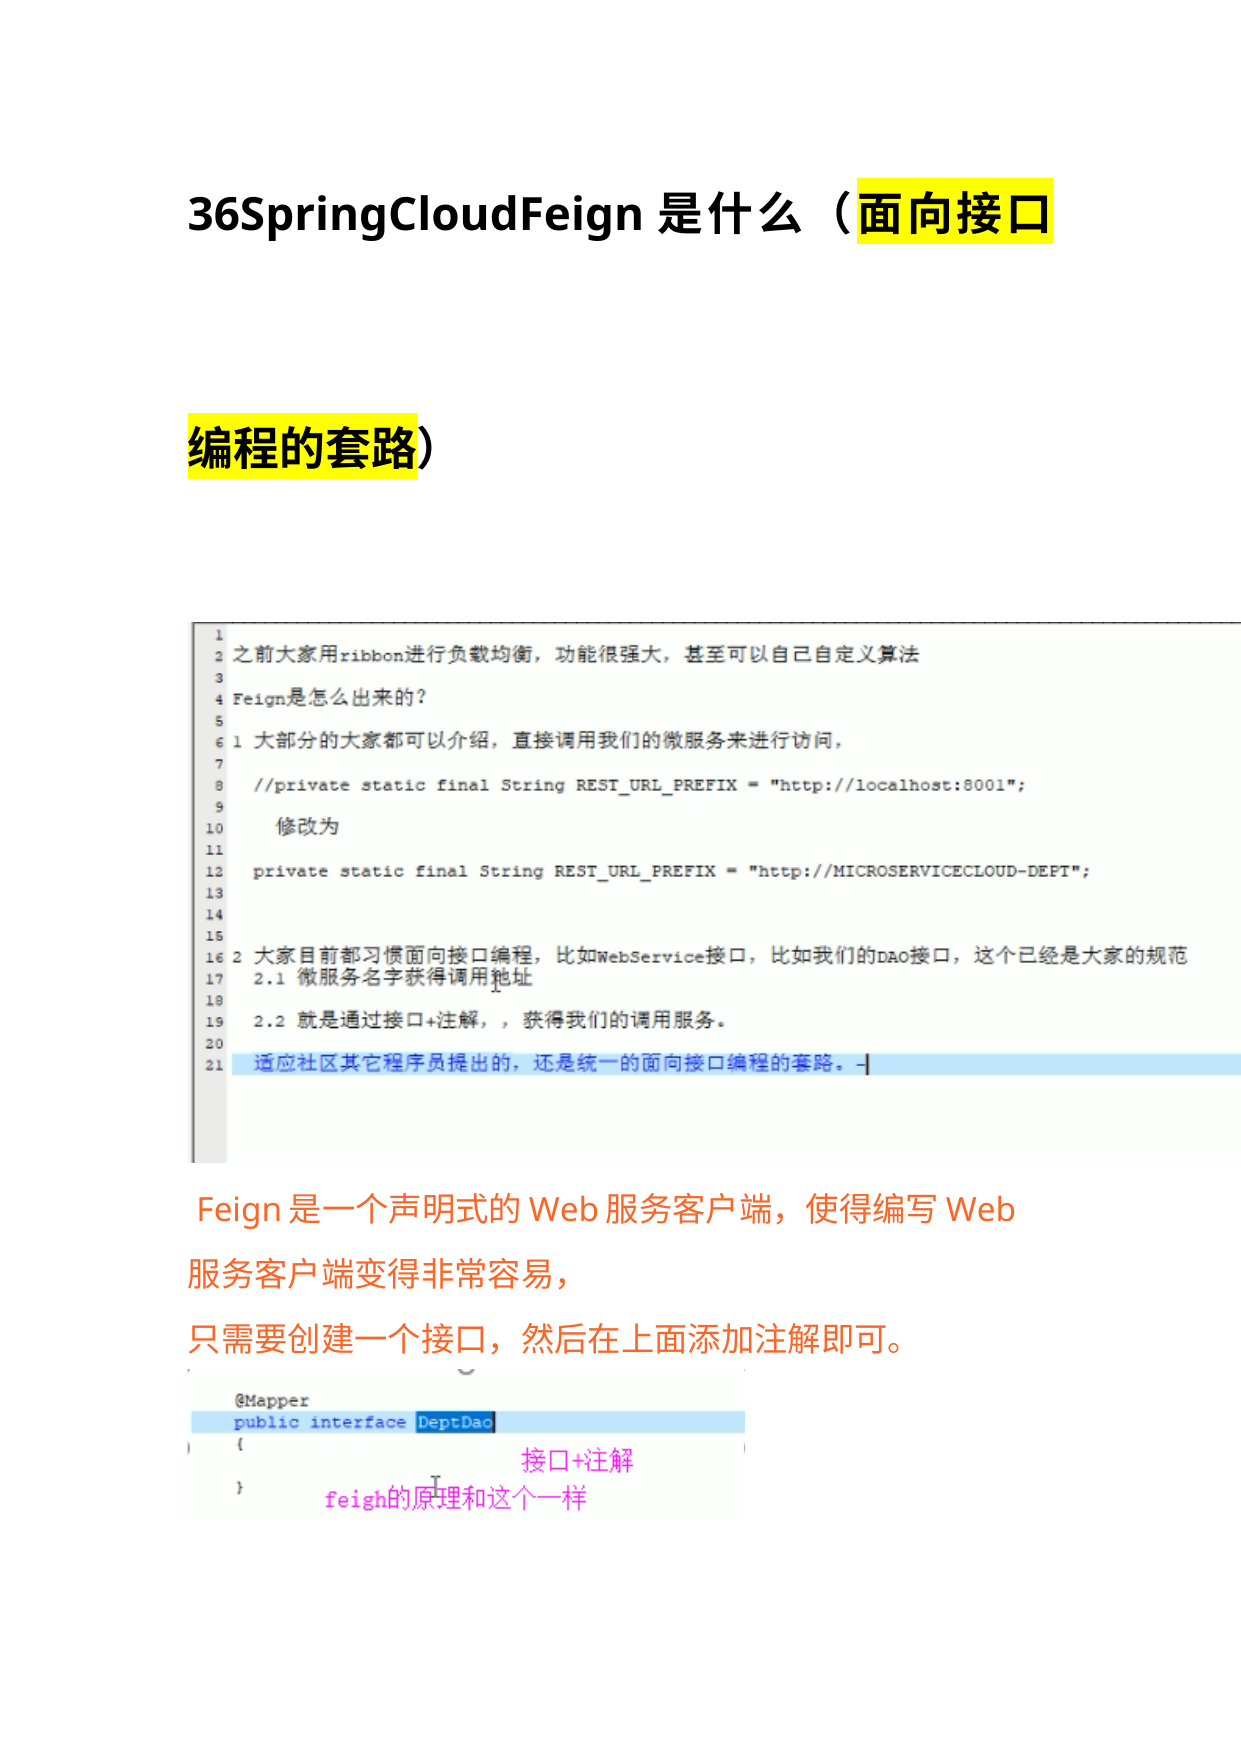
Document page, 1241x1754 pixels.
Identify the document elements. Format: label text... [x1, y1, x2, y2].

picture [187, 622, 1241, 1163]
subtitle 36SpringCloudFeign是什么（面向接口编程的套路） [187, 162, 1053, 494]
text Feign是一个声明式的Web服务客户端，使得编写Web服务客户端变得非常容易， [187, 1175, 1053, 1305]
picture [187, 1369, 746, 1520]
text 只需要创建一个接口，然后在上面添加注解即可。 [187, 1305, 1053, 1370]
